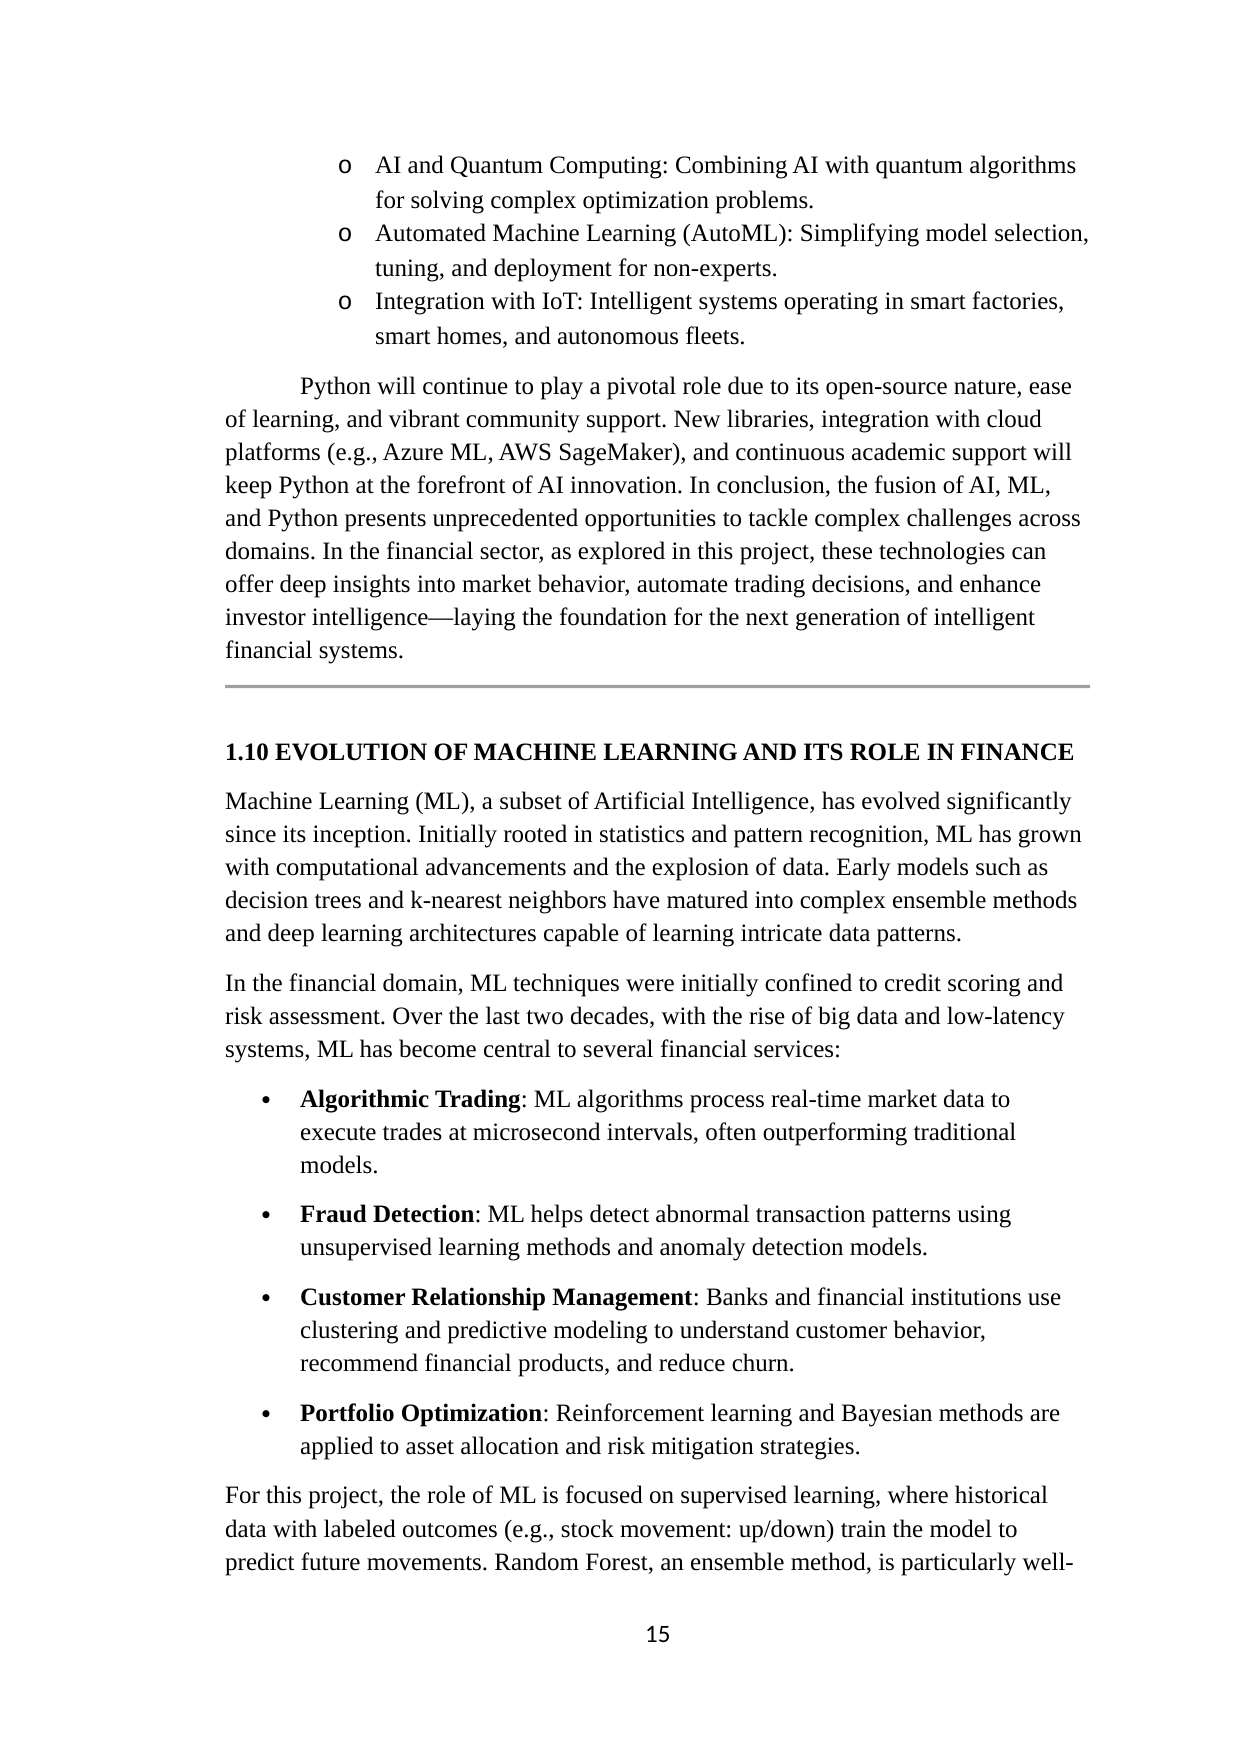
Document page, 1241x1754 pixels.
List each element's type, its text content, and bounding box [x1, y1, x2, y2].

list Algorithmic Trading: ML algorithms process real-time market data to execute trades at microsecond intervals, often outperforming traditional models. [262, 1084, 1090, 1178]
text Machine Learning (ML), a subset of Artificial Intelligence, has evolved significantly since its inception. Initially rooted in statistics and pattern recognition, ML has grown with computational advancements and the explosion of data. Early models such as decision trees and k-nearest neighbors have matured into complex ensemble methods and deep learning architectures capable of learning intricate data patterns. [225, 786, 1090, 947]
list Customer Relationship Management: Banks and financial institutions use clustering and predictive modeling to understand customer behavior, recommend financial products, and reduce churn. [262, 1282, 1090, 1377]
list Automated Machine Learning (AutoML): Simplifying model selection, tuning, and deployment for non-experts. [337, 218, 1090, 282]
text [225, 1481, 1090, 1575]
list Integration with IoT: Intelligent systems operating in smart factories, smart homes, and autonomous fleets. [337, 286, 1090, 350]
text Python will continue to play a pivotal role due to its open-source nature, ease of learning, and vibrant community support. New libraries, integration with cloud platforms (e.g., Azure ML, AWS SageMaker), and continuous academic support will keep Python at the forefront of AI innovation. In conclusion, the fusion of AI, ML, and Python presents unprecedented opportunities to tackle complex challenges across domains. In the financial sector, as explored in this project, these technologies can offer deep insights into market behavior, automate trading decisions, and enhance investor intelligence—laying the foundation for the next generation of intelligent financial systems. [225, 371, 1090, 664]
list Portfolio Optimization: Reinforcement learning and Bayesian methods are applied to asset allocation and risk mitigation strategies. [262, 1398, 1090, 1460]
list AI and Quantum Computing: Combining AI with quantum algorithms for solving complex optimization problems. [337, 150, 1090, 214]
text 1.10 EVOLUTION OF MACHINE LEARNING AND ITS ROLE IN FINANCE [225, 737, 1090, 765]
text In the financial domain, ML techniques were initially confined to credit scoring and risk assessment. Over the last two decades, with the rise of big data and low-latency systems, ML has become central to several financial services: [225, 968, 1090, 1063]
list Fraud Detection: ML helps detect abnormal transaction patterns using unsupervised learning methods and anomaly detection models. [262, 1199, 1090, 1261]
